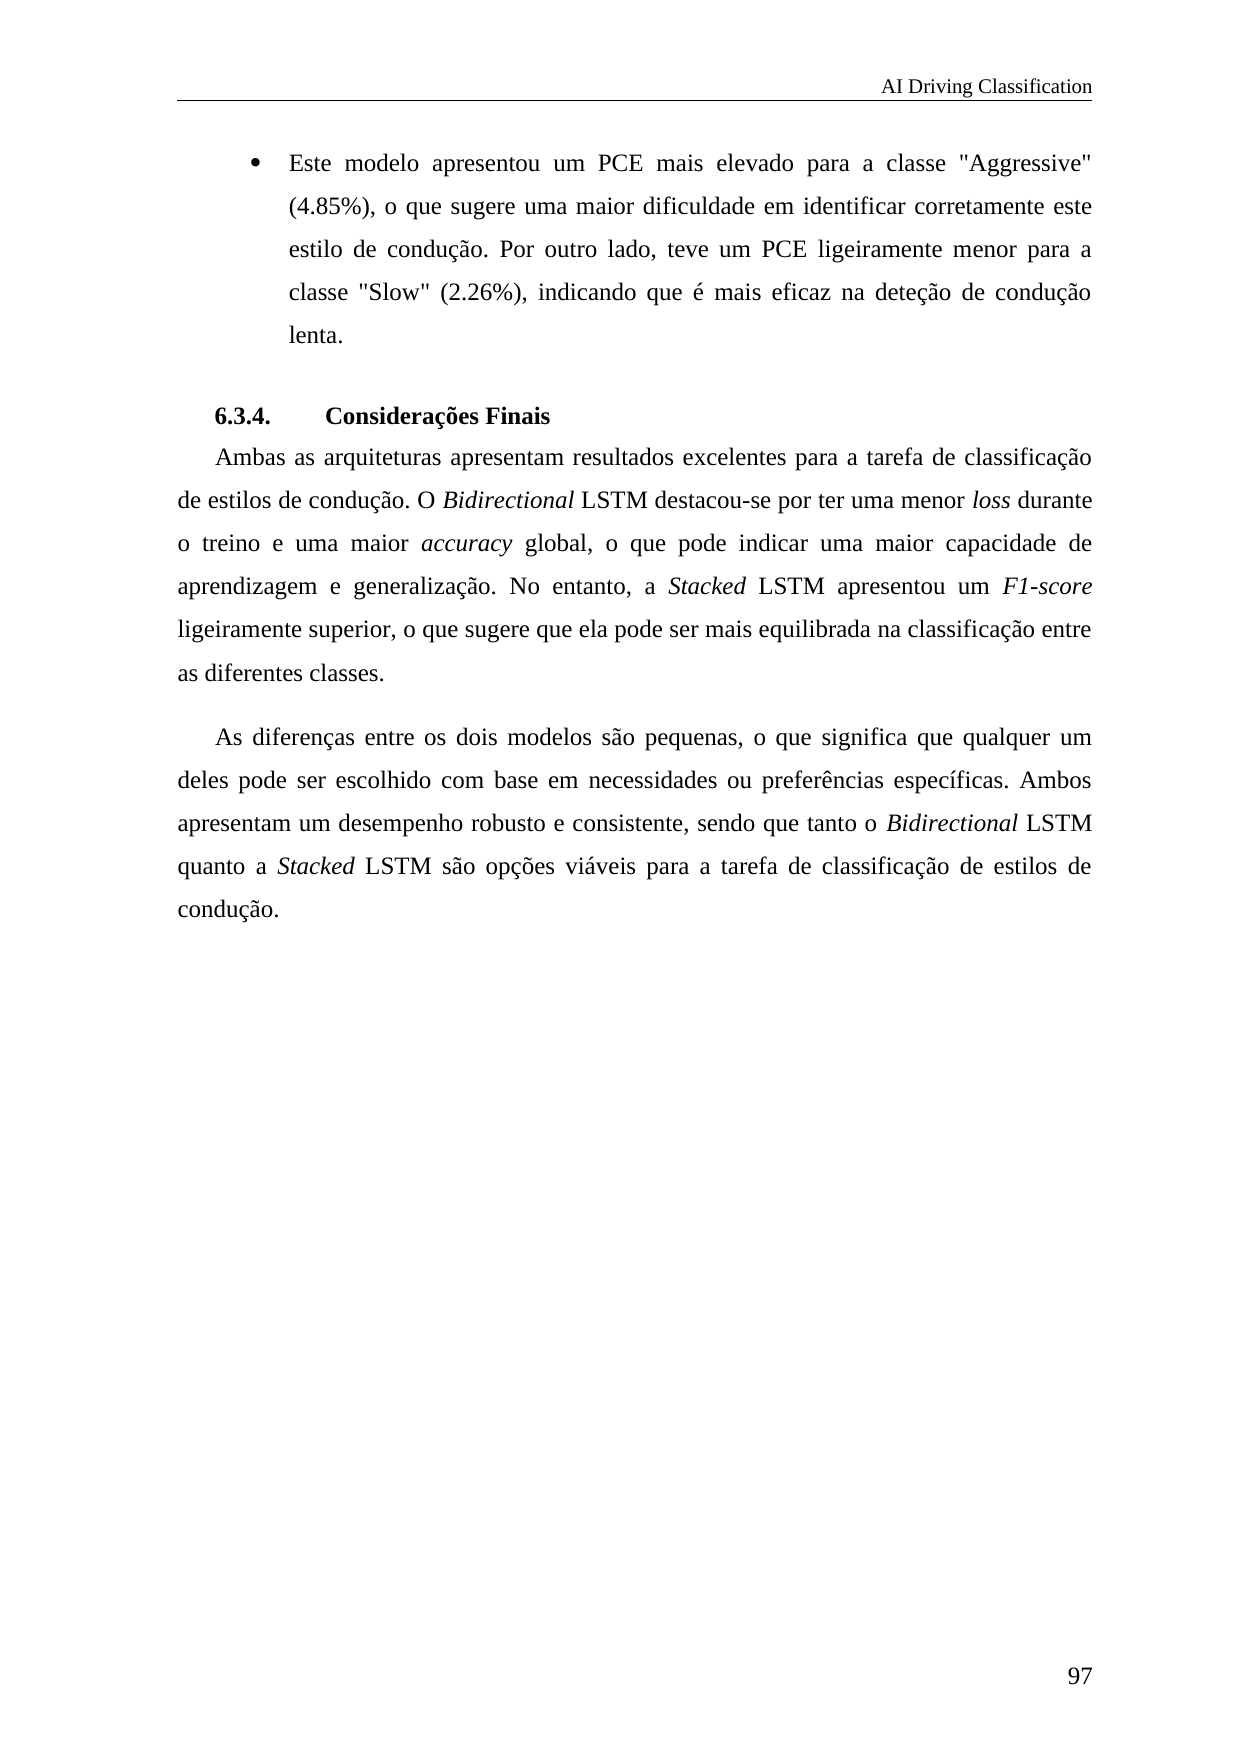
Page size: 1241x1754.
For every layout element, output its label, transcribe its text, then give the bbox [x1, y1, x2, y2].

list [251, 148, 1092, 219]
list Este modelo apresentou um PCE mais elevado para a classe "Aggressive" (4.85%), o que sugere uma maior dificuldade em identificar corretamente este estilo de condução. Por outro lado, teve um PCE ligeiramente menor para a classe "Slow" (2.26%), indicando que é mais eficaz na deteção de condução lenta. [251, 234, 1092, 435]
text Ambas as arquiteturas apresentam resultados excelentes para a tarefa de classificação de estilos de condução. O Bidirectional LSTM destacou-se por ter uma menor loss durante o treino e uma maior accuracy global, o que pode indicar uma maior capacidade de aprendizagem e generalização. No entanto, a Stacked LSTM apresentou um F1-score ligeiramente superior, o que sugere que ela pode ser mais equilibrada na classificação entre as diferentes classes. [177, 528, 1092, 773]
text As diferenças entre os dois modelos são pequenas, o que significa que qualquer um deles pode ser escolhido com base em necessidades ou preferências específicas. Ambos apresentam um desempenho robusto e consistente, sendo que tanto o Bidirectional LSTM quanto a Stacked LSTM são opções viáveis para a tarefa de classificação de estilos de condução. [177, 808, 1092, 1009]
subtitle Considerações Finais [214, 487, 1092, 516]
